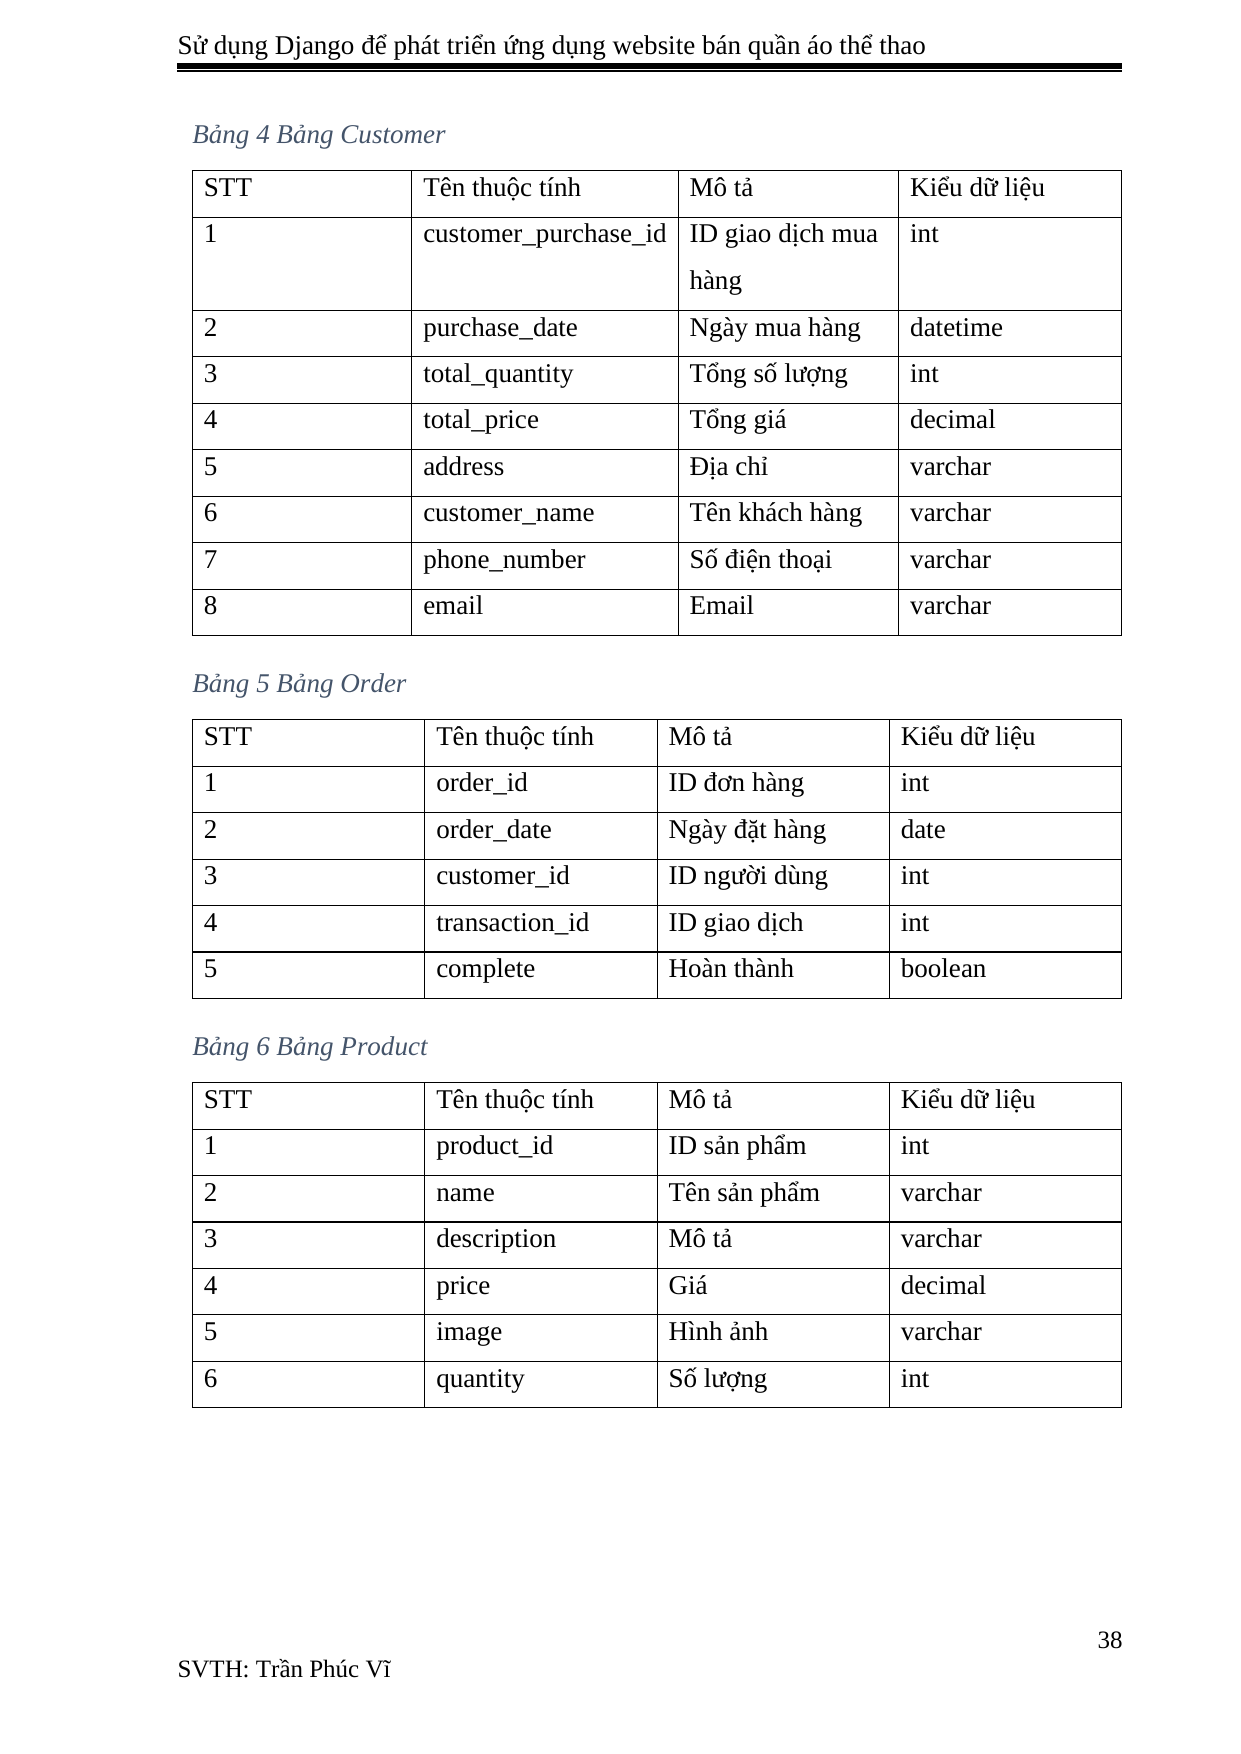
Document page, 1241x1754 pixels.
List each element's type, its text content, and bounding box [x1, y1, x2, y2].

table_cell Tổng giá [679, 404, 898, 449]
table_cell image [425, 1315, 657, 1361]
table_cell 6 [193, 1362, 424, 1407]
table_header Kiểu dữ liệu [899, 171, 1121, 217]
table_cell quantity [425, 1362, 657, 1407]
table_cell varchar [899, 497, 1121, 542]
table_cell Ngày mua hàng [679, 311, 898, 356]
table_cell varchar [899, 543, 1121, 588]
text Bảng 5 Bảng Order [177, 667, 1122, 698]
table_cell varchar [899, 590, 1121, 635]
table_cell order_id [425, 767, 657, 812]
table_cell customer_purchase_id [412, 218, 678, 310]
table_cell product_id [425, 1130, 657, 1175]
table_cell description [425, 1223, 657, 1268]
table_cell customer_id [425, 860, 657, 905]
table_cell purchase_date [412, 311, 678, 356]
table_cell ID đơn hàng [658, 767, 889, 812]
table_cell int [899, 357, 1121, 403]
table_cell Địa chỉ [679, 450, 898, 496]
table_header STT [193, 171, 411, 217]
table_cell int [890, 1362, 1121, 1407]
table_cell transaction_id [425, 906, 657, 951]
table_cell ID giao dịch [658, 906, 889, 951]
table_cell datetime [899, 311, 1121, 356]
table_cell 4 [193, 404, 411, 449]
table_cell ID người dùng [658, 860, 889, 905]
table_cell 1 [193, 1130, 424, 1175]
table_cell 1 [193, 218, 411, 310]
table_cell Hình ảnh [658, 1315, 889, 1361]
table_cell 3 [193, 357, 411, 403]
table_header Mô tả [658, 1083, 889, 1128]
table_cell email [412, 590, 678, 635]
table_cell total_quantity [412, 357, 678, 403]
table_cell int [890, 767, 1121, 812]
table_cell Ngày đặt hàng [658, 813, 889, 858]
table_header Tên thuộc tính [412, 171, 678, 217]
table_cell 5 [193, 450, 411, 496]
table_cell Số điện thoại [679, 543, 898, 588]
table_cell date [890, 813, 1121, 858]
table_cell 8 [193, 590, 411, 635]
table_header Mô tả [679, 171, 898, 217]
table_cell price [425, 1269, 657, 1314]
table_cell ID giao dịch mua hàng [679, 218, 898, 310]
text Bảng 4 Bảng Customer [177, 118, 1122, 149]
table_cell 2 [193, 1176, 424, 1221]
table_header Tên thuộc tính [425, 1083, 657, 1128]
table_cell 2 [193, 813, 424, 858]
table_cell decimal [899, 404, 1121, 449]
table_cell decimal [890, 1269, 1121, 1314]
table_cell varchar [890, 1176, 1121, 1221]
table_cell 1 [193, 767, 424, 812]
table_cell Tên sản phẩm [658, 1176, 889, 1221]
table_cell Tên khách hàng [679, 497, 898, 542]
table_cell 4 [193, 906, 424, 951]
table_cell order_date [425, 813, 657, 858]
table_cell 5 [193, 953, 424, 998]
table_cell int [890, 860, 1121, 905]
table_cell 5 [193, 1315, 424, 1361]
table_header Kiểu dữ liệu [890, 720, 1121, 766]
table_cell ID sản phẩm [658, 1130, 889, 1175]
table_header Tên thuộc tính [425, 720, 657, 766]
table_header STT [193, 720, 424, 766]
table_cell customer_name [412, 497, 678, 542]
table_cell varchar [890, 1223, 1121, 1268]
table_header Mô tả [658, 720, 889, 766]
table_cell phone_number [412, 543, 678, 588]
table_cell Tổng số lượng [679, 357, 898, 403]
table_cell varchar [890, 1315, 1121, 1361]
text Bảng 6 Bảng Product [177, 1030, 1122, 1061]
table_cell address [412, 450, 678, 496]
table_header Kiểu dữ liệu [890, 1083, 1121, 1128]
table_cell 4 [193, 1269, 424, 1314]
table_cell 3 [193, 1223, 424, 1268]
table_cell int [890, 1130, 1121, 1175]
table_cell 7 [193, 543, 411, 588]
table_cell 3 [193, 860, 424, 905]
table_cell boolean [890, 953, 1121, 998]
table_cell Số lượng [658, 1362, 889, 1407]
table_cell name [425, 1176, 657, 1221]
table_cell 6 [193, 497, 411, 542]
table_cell Giá [658, 1269, 889, 1314]
table_cell complete [425, 953, 657, 998]
table_cell int [899, 218, 1121, 310]
table_cell Email [679, 590, 898, 635]
table_cell Mô tả [658, 1223, 889, 1268]
table_cell varchar [899, 450, 1121, 496]
table_cell Hoàn thành [658, 953, 889, 998]
table_cell int [890, 906, 1121, 951]
table_cell total_price [412, 404, 678, 449]
table_header STT [193, 1083, 424, 1128]
table_cell 2 [193, 311, 411, 356]
